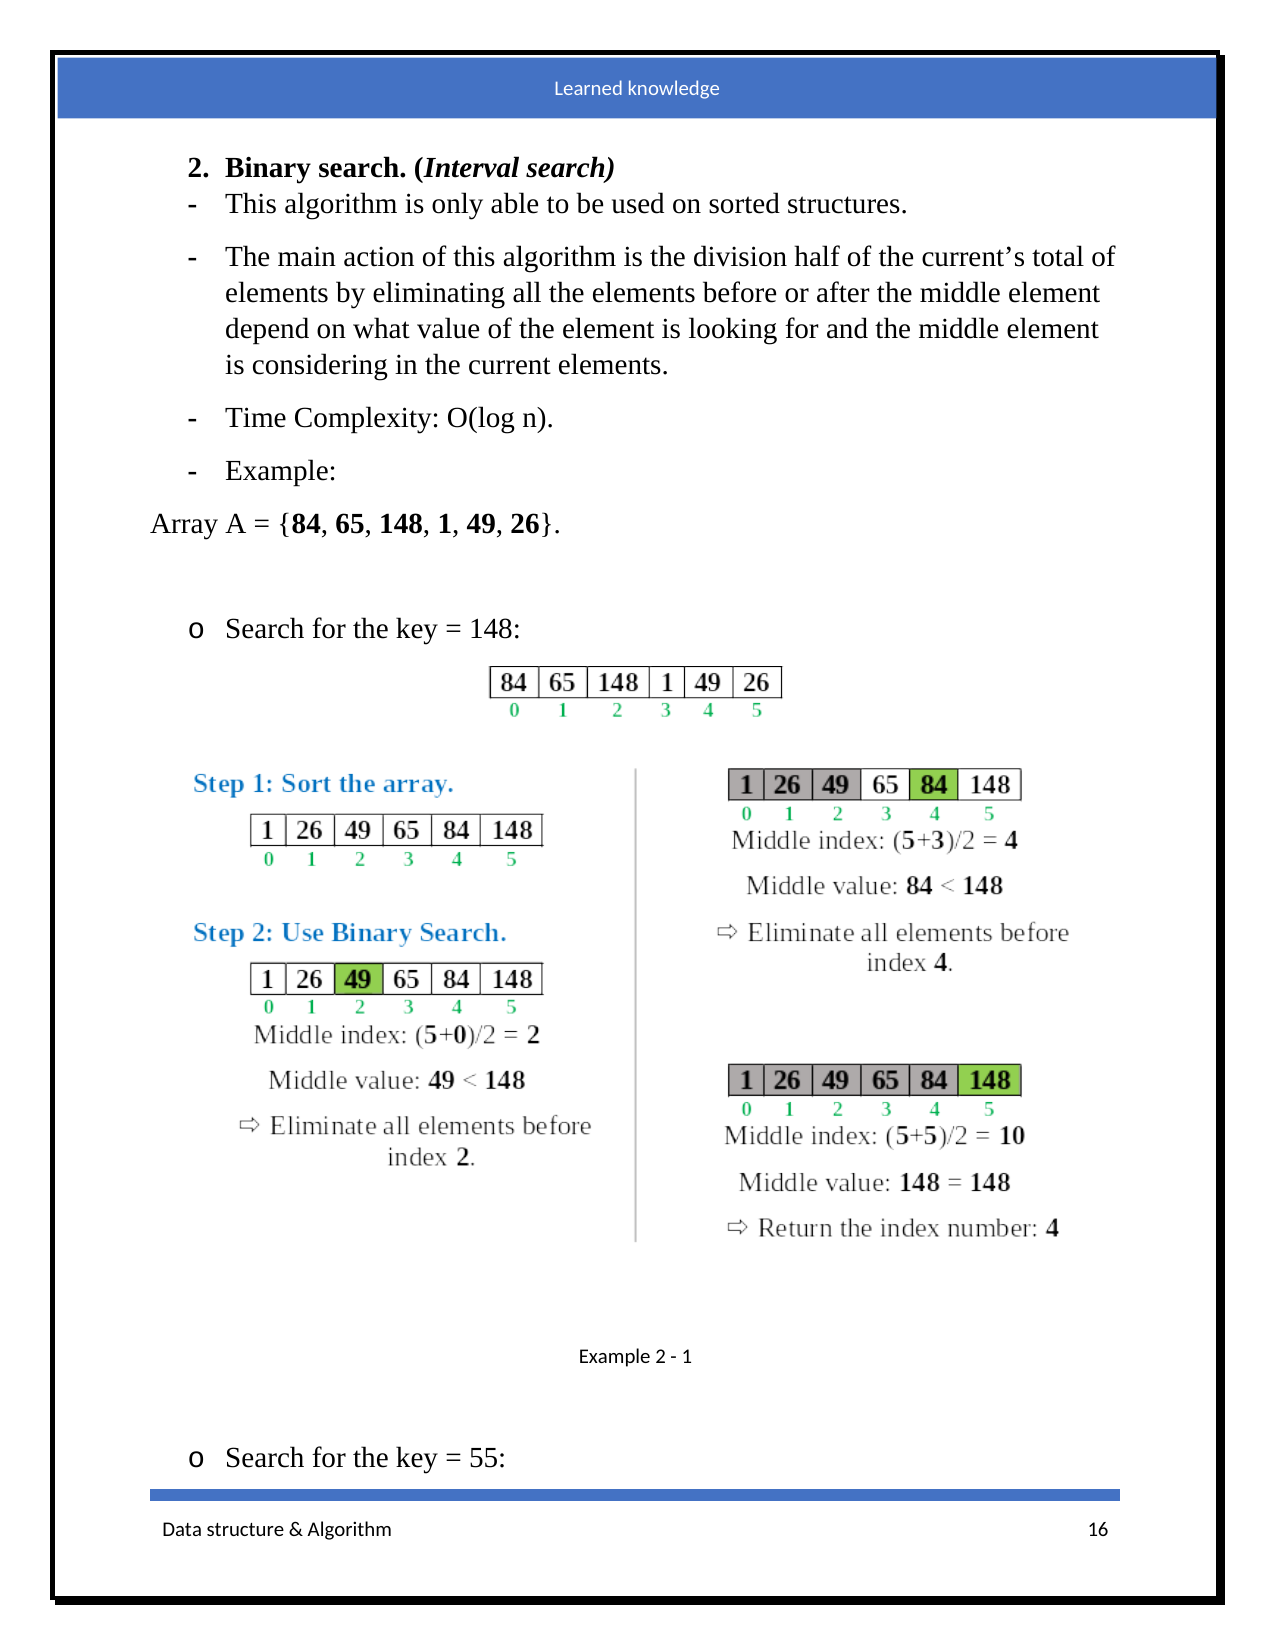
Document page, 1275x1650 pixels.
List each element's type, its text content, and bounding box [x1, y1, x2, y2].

list Search for the key = 55: [187, 1441, 1120, 1477]
list Search for the key = 148: [187, 611, 1120, 647]
list Time Complexity: O(log n). [187, 400, 1120, 434]
subtitle Binary search. (Interval search) [187, 150, 1120, 183]
text Array A = {84, 65, 148, 1, 49, 26}. [150, 506, 1120, 539]
list Example: [187, 453, 1120, 487]
list The main action of this algorithm is the division half of the current’s total of elements by eliminating all the elements before or after the middle element depend on what value of the element is looking for and the middle element is considering in the current elements. [187, 239, 1120, 381]
list This algorithm is only able to be used on sorted structures. [187, 186, 1120, 220]
